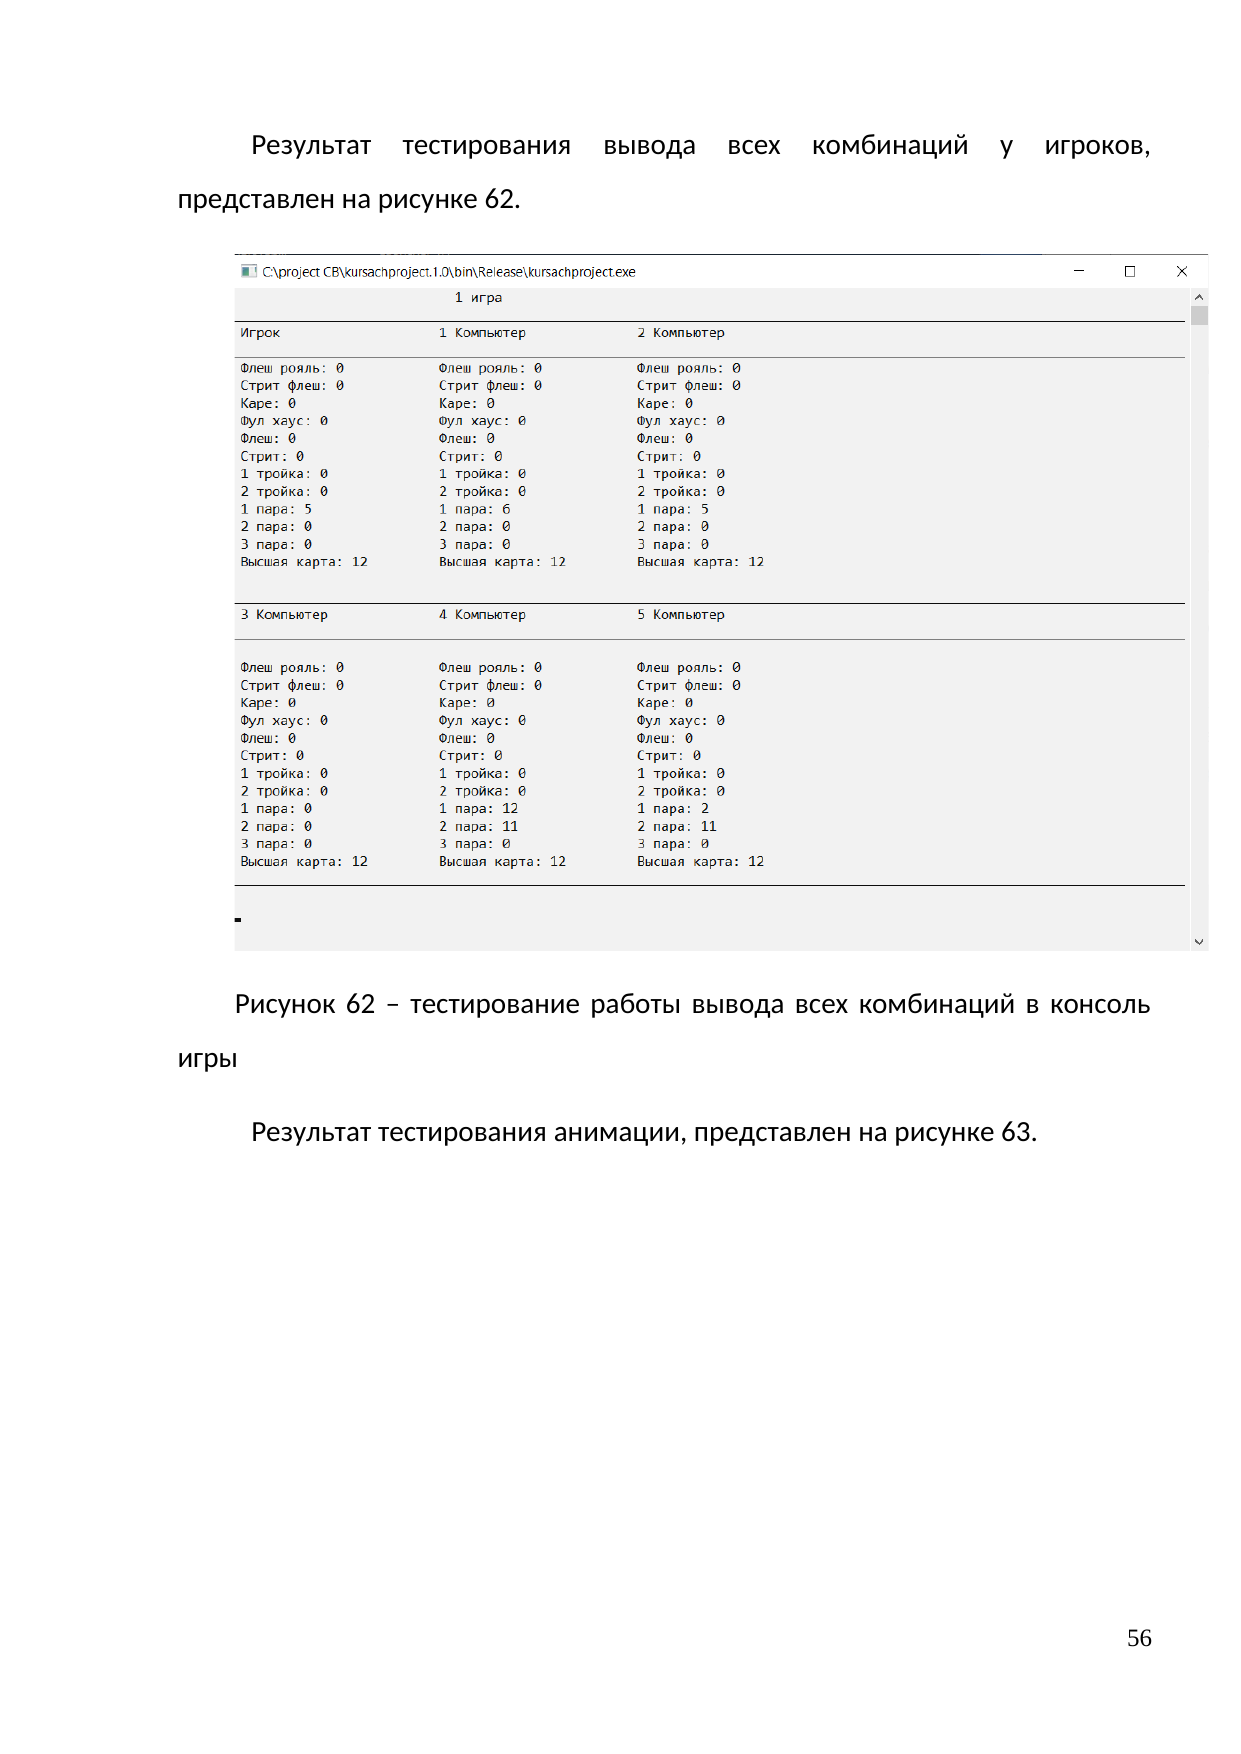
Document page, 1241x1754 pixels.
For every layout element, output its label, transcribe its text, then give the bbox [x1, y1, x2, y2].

text Рисунок 62 – тестирование работы вывода всех комбинаций в консоль игры [177, 985, 1152, 1074]
picture [234, 254, 1209, 951]
text Результат тестирования вывода всех комбинаций у игроков, представлен на рисунке 62. [177, 126, 1152, 216]
text Результат тестирования анимации, представлен на рисунке 63. [177, 1113, 1152, 1148]
